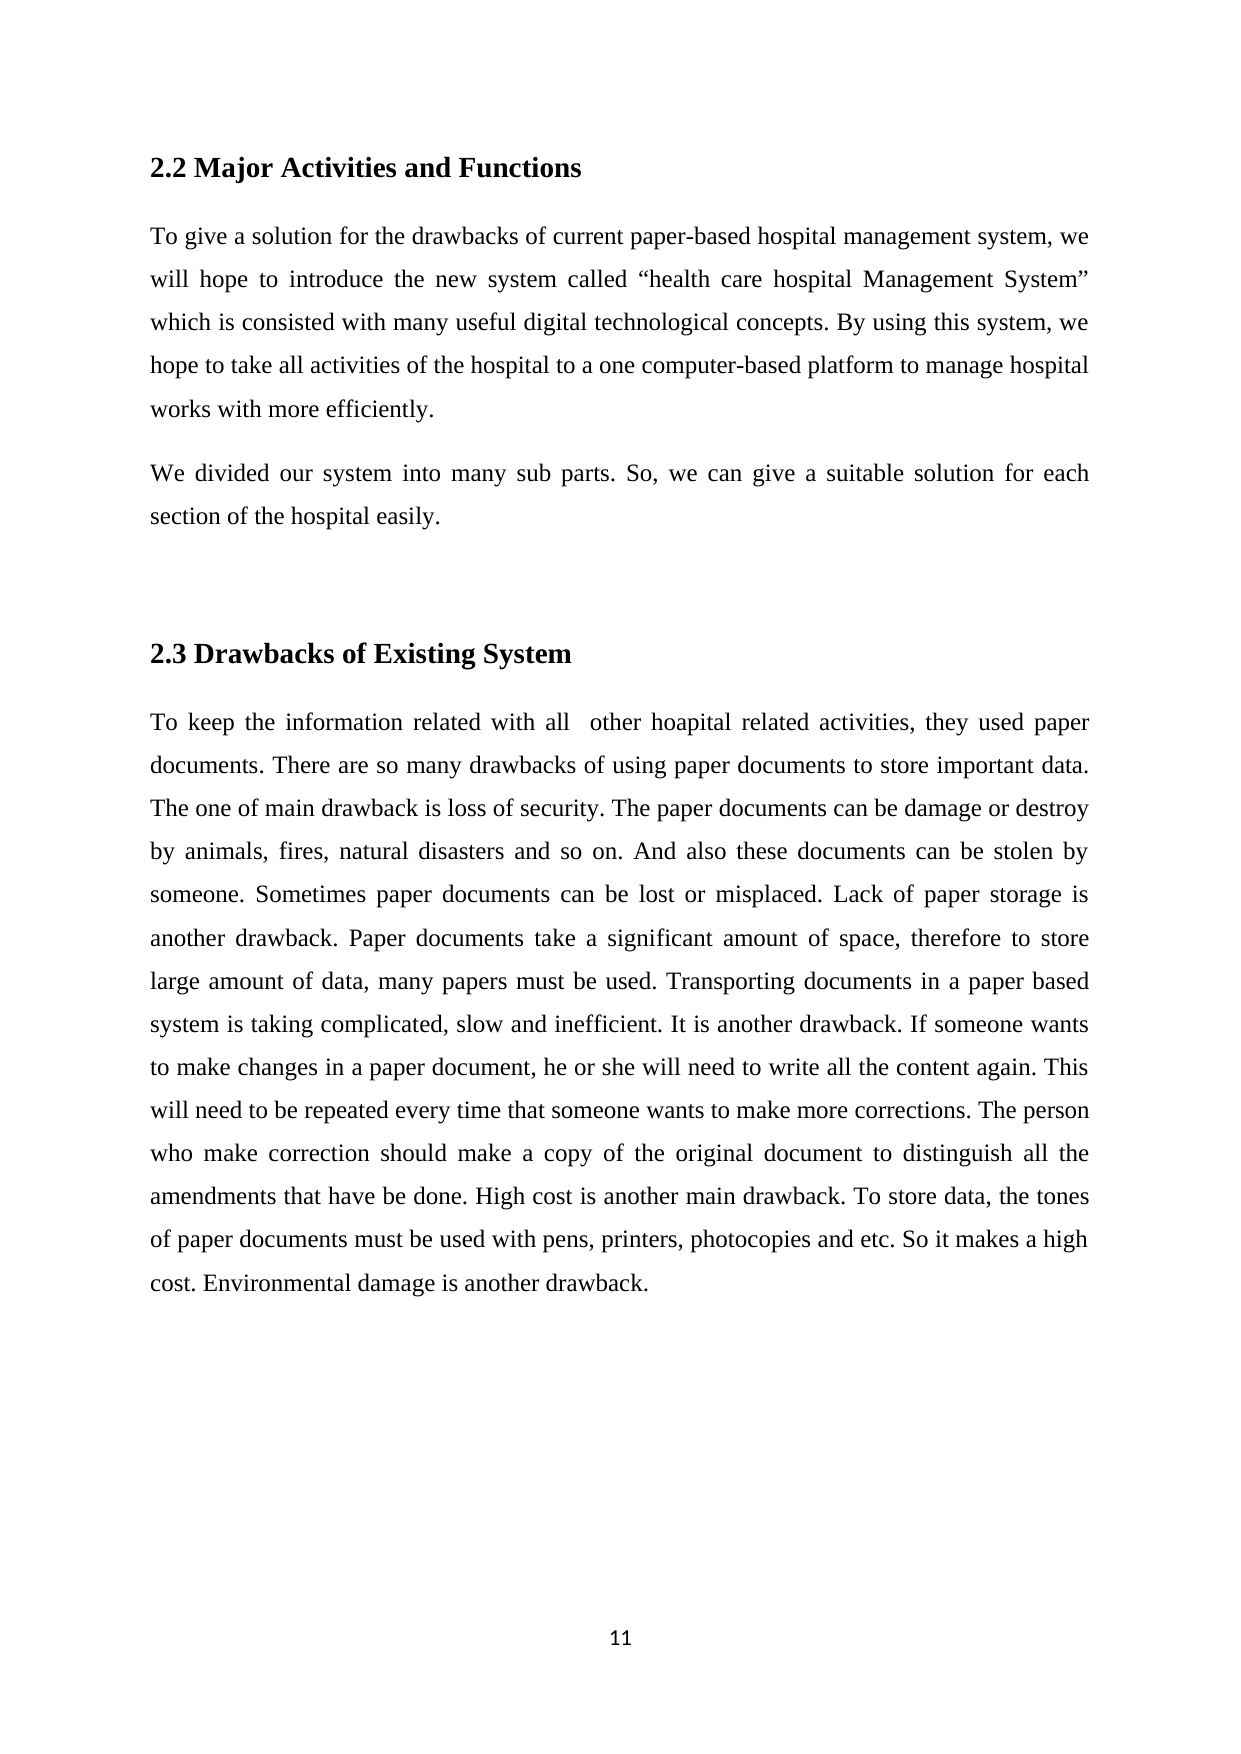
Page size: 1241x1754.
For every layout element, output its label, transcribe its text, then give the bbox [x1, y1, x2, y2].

text We divided our system into many sub parts. So, we can give a suitable solution for each section of the hospital easily. [150, 458, 1090, 529]
text To give a solution for the drawbacks of current paper-based hospital management system, we will hope to introduce the new system called “health care hospital Management System” which is consisted with many useful digital technological concepts. By using this system, we hope to take all activities of the hospital to a one computer-based platform to manage hospital works with more efficiently. [150, 221, 1090, 422]
text To keep the information related with all other hoapital related activities, they used paper documents. There are so many drawbacks of using paper documents to store important data. The one of main drawback is loss of security. The paper documents can be damage or destroy by animals, fires, natural disasters and so on. And also these documents can be stolen by someone. Sometimes paper documents can be lost or misplaced. Lack of paper storage is another drawback. Paper documents take a significant amount of space, therefore to store large amount of data, many papers must be used. Transporting documents in a paper based system is taking complicated, slow and inefficient. It is another drawback. If someone wants to make changes in a paper document, he or she will need to write all the content again. This will need to be repeated every time that someone wants to make more corrections. The person who make correction should make a copy of the original document to distinguish all the amendments that have be done. High cost is another main drawback. To store data, the tones of paper documents must be used with pens, printers, photocopies and etc. So it makes a high cost. Environmental damage is another drawback. [150, 707, 1090, 1296]
text 2.3 Drawbacks of Existing System [150, 636, 1090, 669]
text 2.2 Major Activities and Functions [150, 150, 1090, 183]
